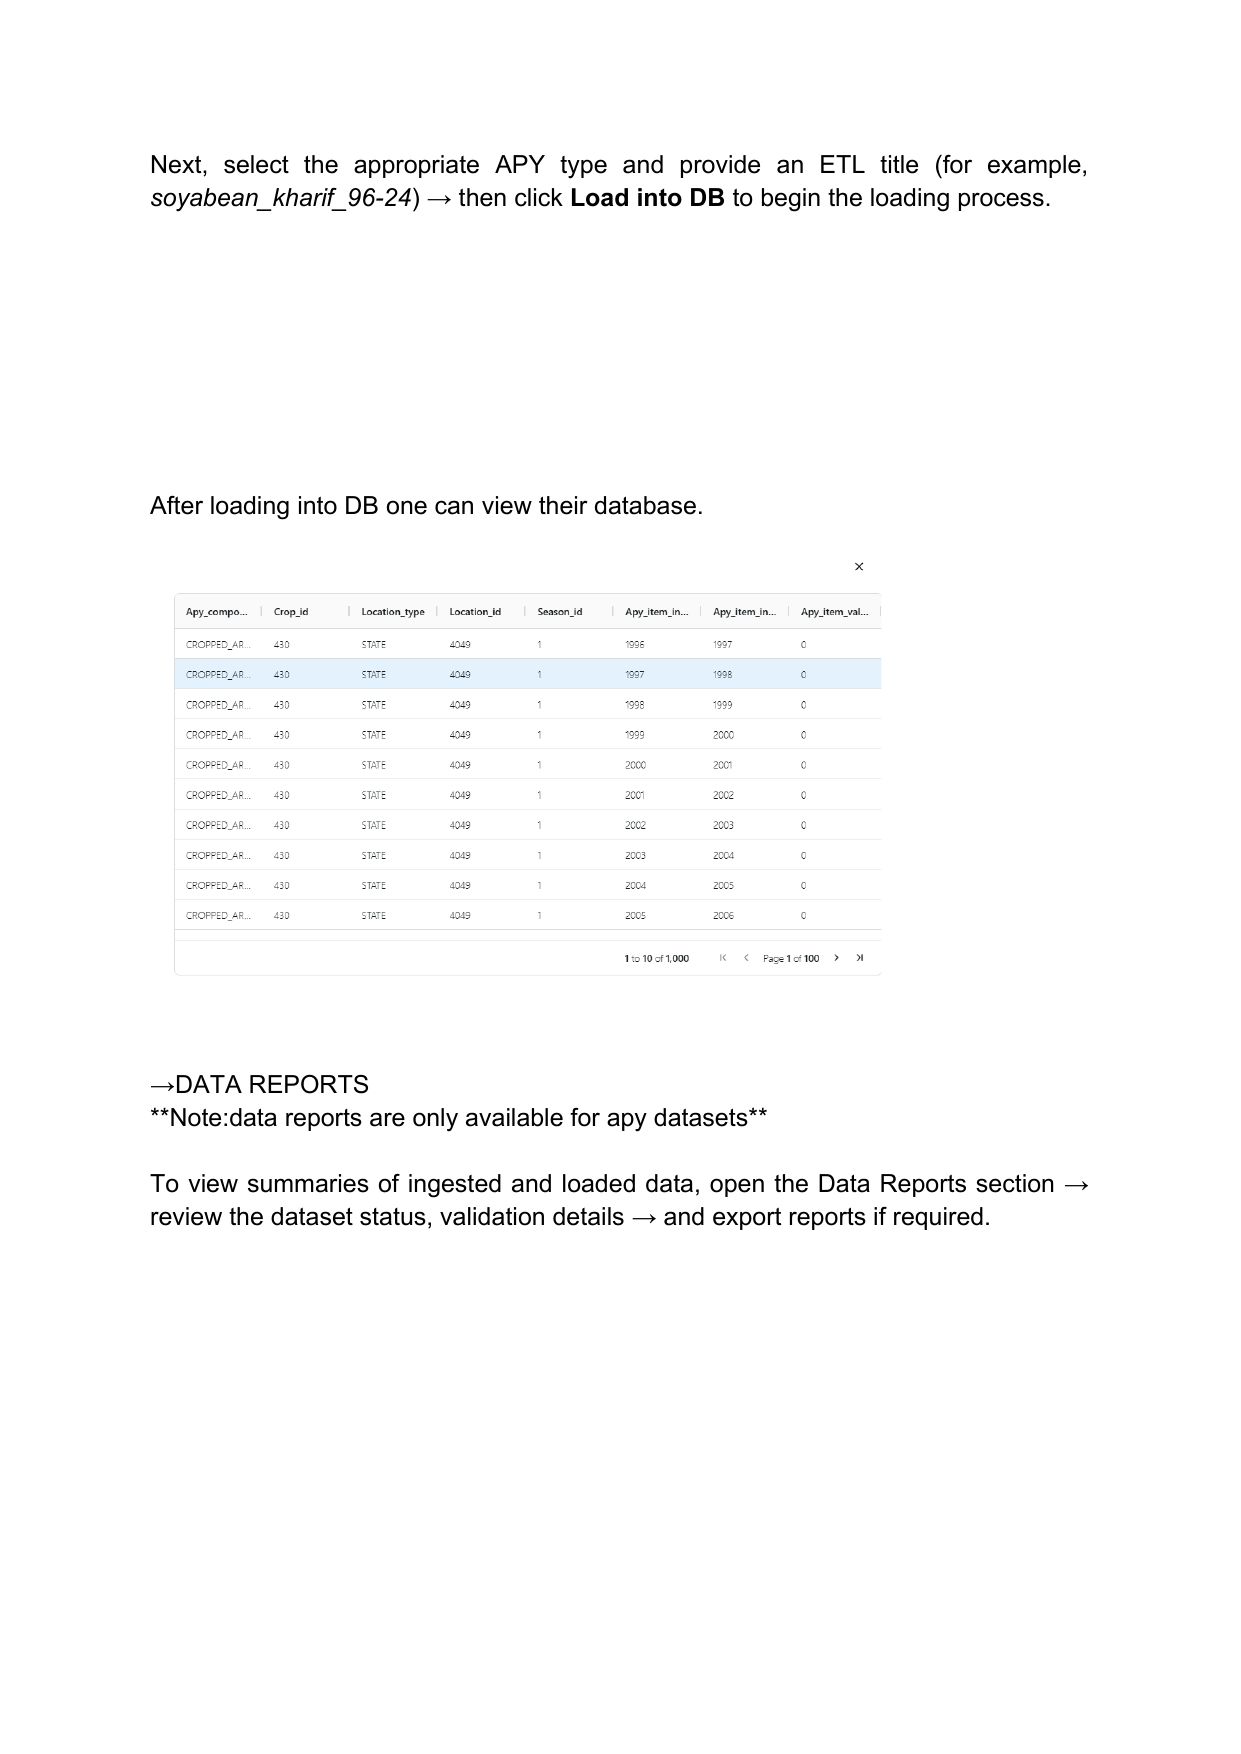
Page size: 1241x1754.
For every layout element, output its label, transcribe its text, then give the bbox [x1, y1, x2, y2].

text →DATA REPORTS [150, 1070, 1090, 1099]
picture [168, 542, 882, 978]
text To view summaries of ingested and loaded data, open the Data Reports section → review the dataset status, validation details → and export reports if required. [150, 1169, 1090, 1231]
text **Note:data reports are only available for apy datasets** [150, 1103, 1090, 1132]
text Next, select the appropriate APY type and provide an ETL title (for example, soyabean_kharif_96-24) → then click Load into DB to begin the loading process. [150, 150, 1090, 212]
text After loading into DB one can view their database. [150, 491, 1090, 519]
